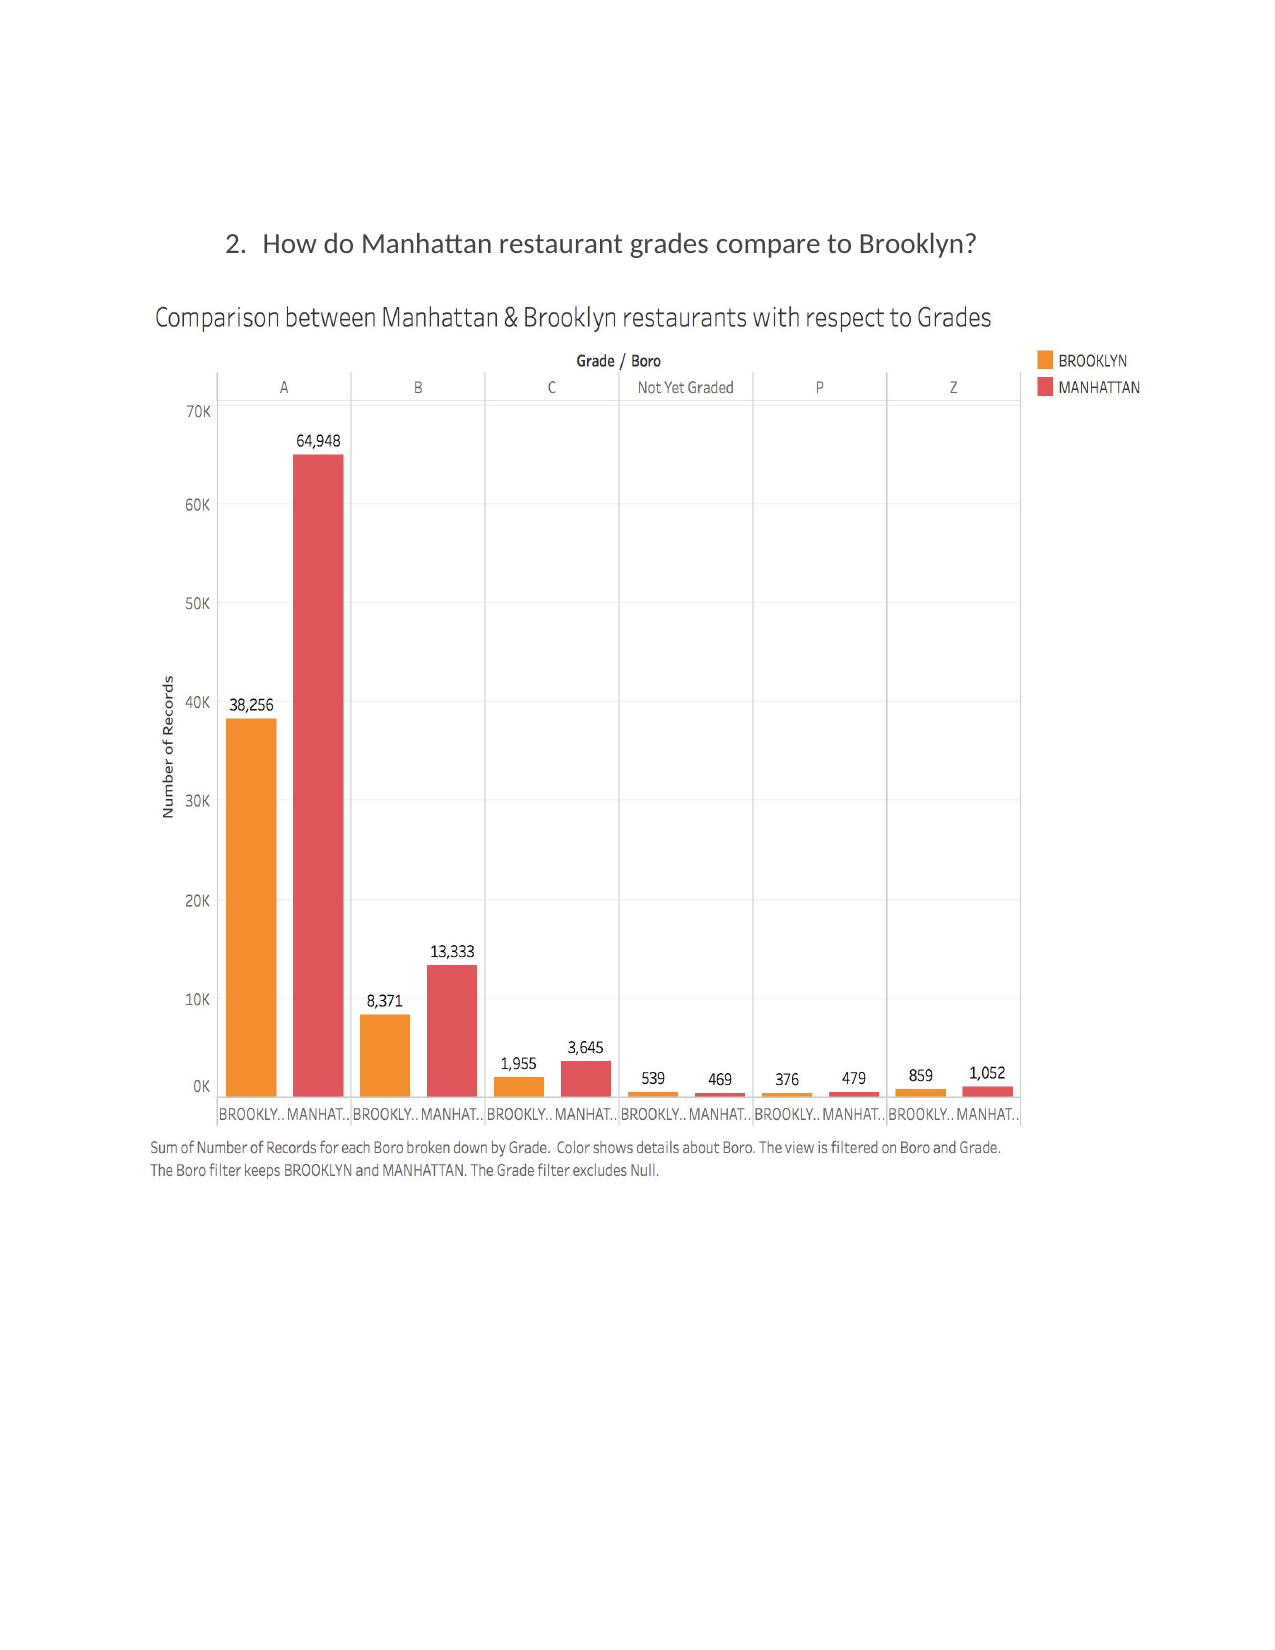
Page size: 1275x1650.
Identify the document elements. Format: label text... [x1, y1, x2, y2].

list How do Manhattan restaurant grades compare to Brooklyn? [225, 225, 1125, 261]
picture [150, 289, 1190, 1182]
